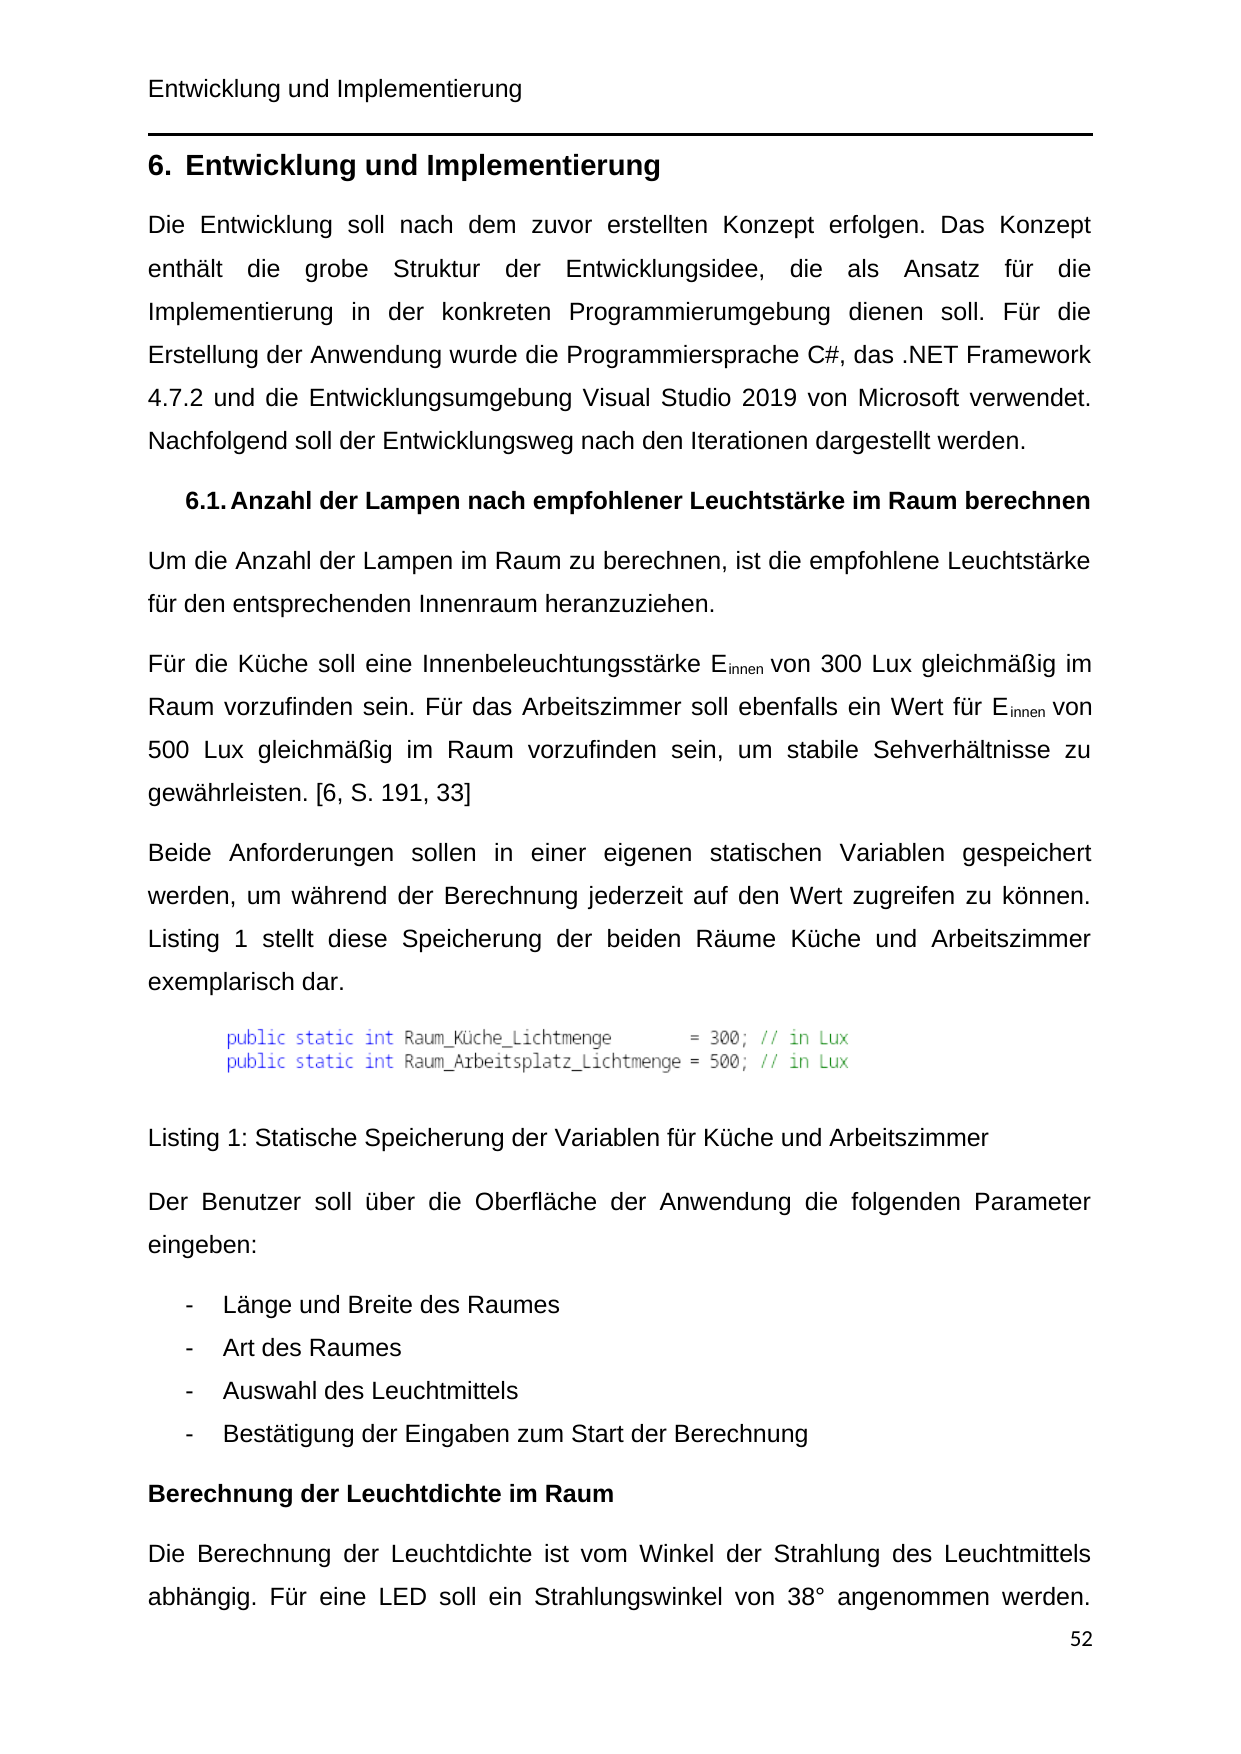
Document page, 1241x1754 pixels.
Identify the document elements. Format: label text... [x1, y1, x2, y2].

text Der Benutzer soll über die Oberfläche der Anwendung die folgenden Parameter eingeben: [148, 1187, 1093, 1258]
text Um die Anzahl der Lampen im Raum zu berechnen, ist die empfohlene Leuchtstärke für den entsprechenden Innenraum heranzuziehen. [148, 546, 1093, 617]
text Die Entwicklung soll nach dem zuvor erstellten Konzept erfolgen. Das Konzept enthält die grobe Struktur der Entwicklungsidee, die als Ansatz für die Implementierung in der konkreten Programmierumgebung dienen soll. Für die Erstellung der Anwendung wurde die Programmiersprache C#, das .NET Framework 4.7.2 und die Entwicklungsumgebung Visual Studio 2019 von Microsoft verwendet. Nachfolgend soll der Entwicklungsweg nach den Iterationen dargestellt werden. [148, 210, 1093, 455]
list Art des Raumes [185, 1333, 1093, 1361]
text Für die Küche soll eine Innenbeleuchtungsstärke Einnen von 300 Lux gleichmäßig im Raum vorzufinden sein. Für das Arbeitszimmer soll ebenfalls ein Wert für Einnen von 500 Lux gleichmäßig im Raum vorzufinden sein, um stabile Sehverhältnisse zu gewährleisten. [6, S. 191, 33] [148, 648, 1093, 807]
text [148, 1538, 1093, 1610]
text Beide Anforderungen sollen in einer eigenen statischen Variablen gespeichert werden, um während der Berechnung jederzeit auf den Wert zugreifen zu können. Listing 1 stellt diese Speicherung der beiden Räume Küche und Arbeitszimmer exemplarisch dar. [148, 838, 1093, 996]
text Listing 1: Statische Speicherung der Variablen für Küche und Arbeitszimmer [148, 1123, 1093, 1151]
list Bestätigung der Eingaben zum Start der Berechnung [185, 1419, 1093, 1448]
list Länge und Breite des Raumes [185, 1289, 1093, 1318]
subtitle Anzahl der Lampen nach empfohlener Leuchtstärke im Raum berechnen [185, 486, 1093, 514]
text Berechnung der Leuchtdichte im Raum [148, 1479, 1093, 1507]
list Auswahl des Leuchtmittels [185, 1376, 1093, 1404]
list Entwicklung und Implementierung [148, 148, 1093, 181]
